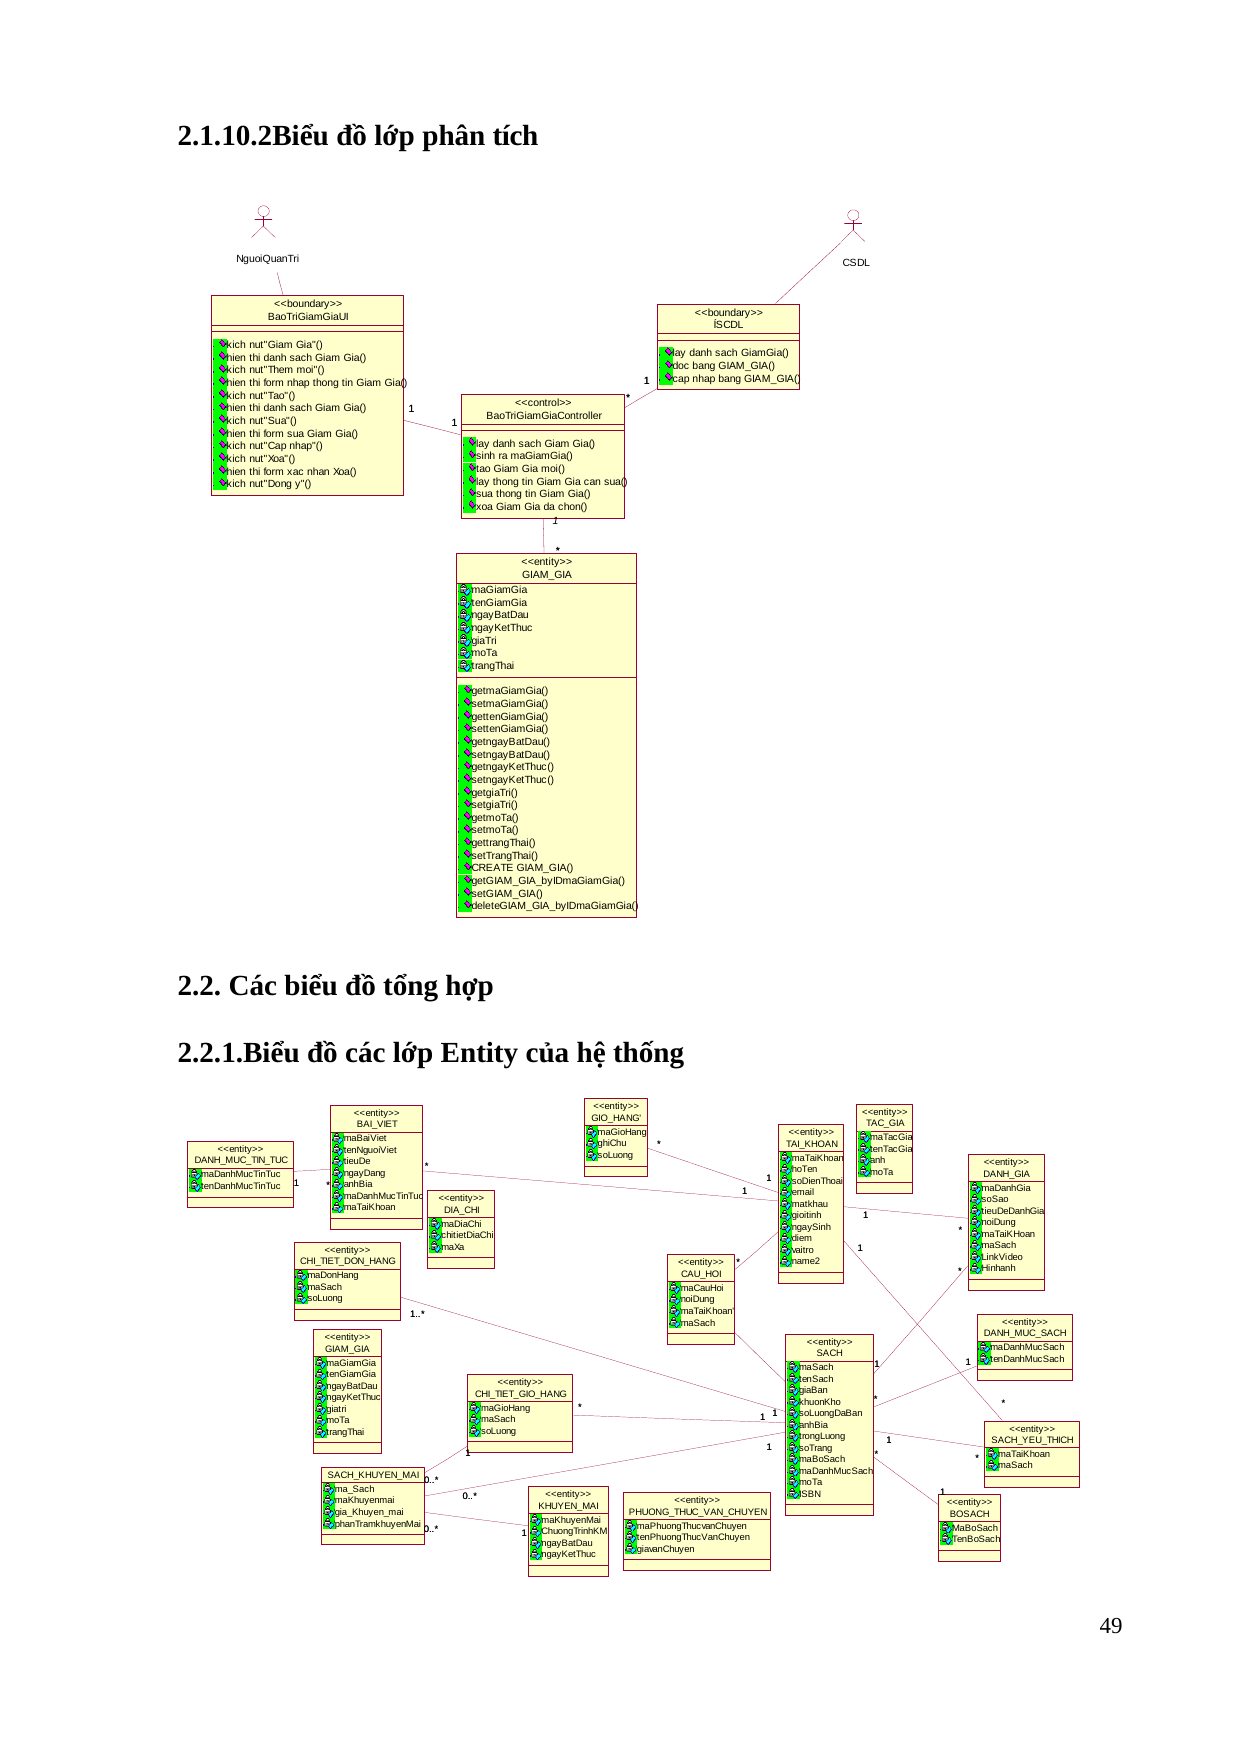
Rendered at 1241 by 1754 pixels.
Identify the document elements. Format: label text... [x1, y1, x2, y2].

subtitle 2.2. Các biểu đồ tổng hợp [177, 968, 1122, 1002]
text 2.1.10.2Biểu đồ lớp phân tích [177, 118, 1122, 152]
subtitle 2.2.1.Biểu đồ các lớp Entity của hệ thống [177, 1036, 1122, 1069]
